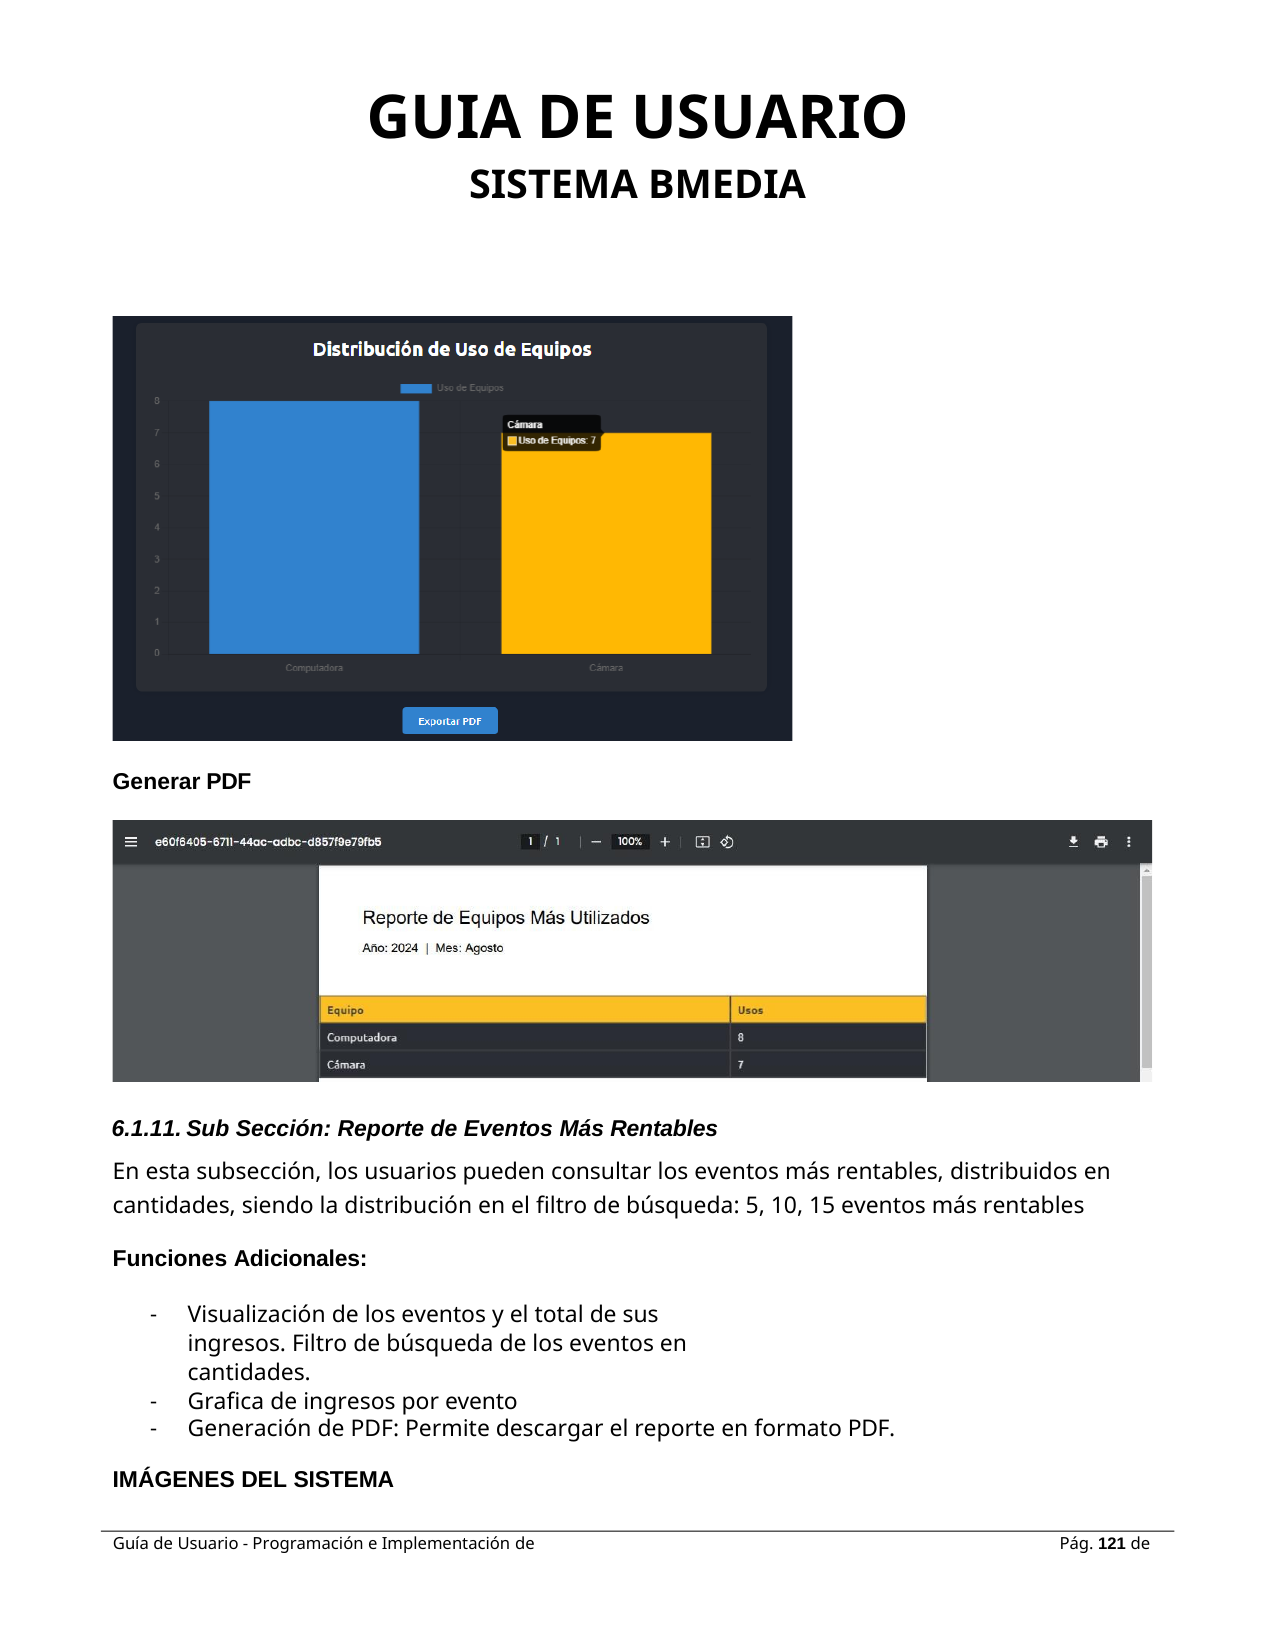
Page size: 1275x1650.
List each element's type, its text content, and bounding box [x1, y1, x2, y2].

list Generación de PDF: Permite descargar el reporte en formato PDF. [150, 1414, 1175, 1442]
subtitle IMÁGENES DEL SISTEMA [112, 1466, 1175, 1492]
list Grafica de ingresos por evento [150, 1387, 1175, 1414]
picture [112, 316, 793, 741]
list Visualización de los eventos y el total de sus ingresos. Filtro de búsqueda de los eventos en cantidades. [150, 1298, 741, 1387]
subtitle Funciones Adicionales: [112, 1245, 1175, 1272]
picture [112, 820, 1153, 1082]
text En esta subsección, los usuarios pueden consultar los eventos más rentables, distribuidos en cantidades, siendo la distribución en el filtro de búsqueda: 5, 10, 15 eventos más rentables [112, 1155, 1161, 1221]
subtitle Sub Sección: Reporte de Eventos Más Rentables [111, 1115, 1175, 1141]
text Generar PDF [112, 768, 1175, 794]
